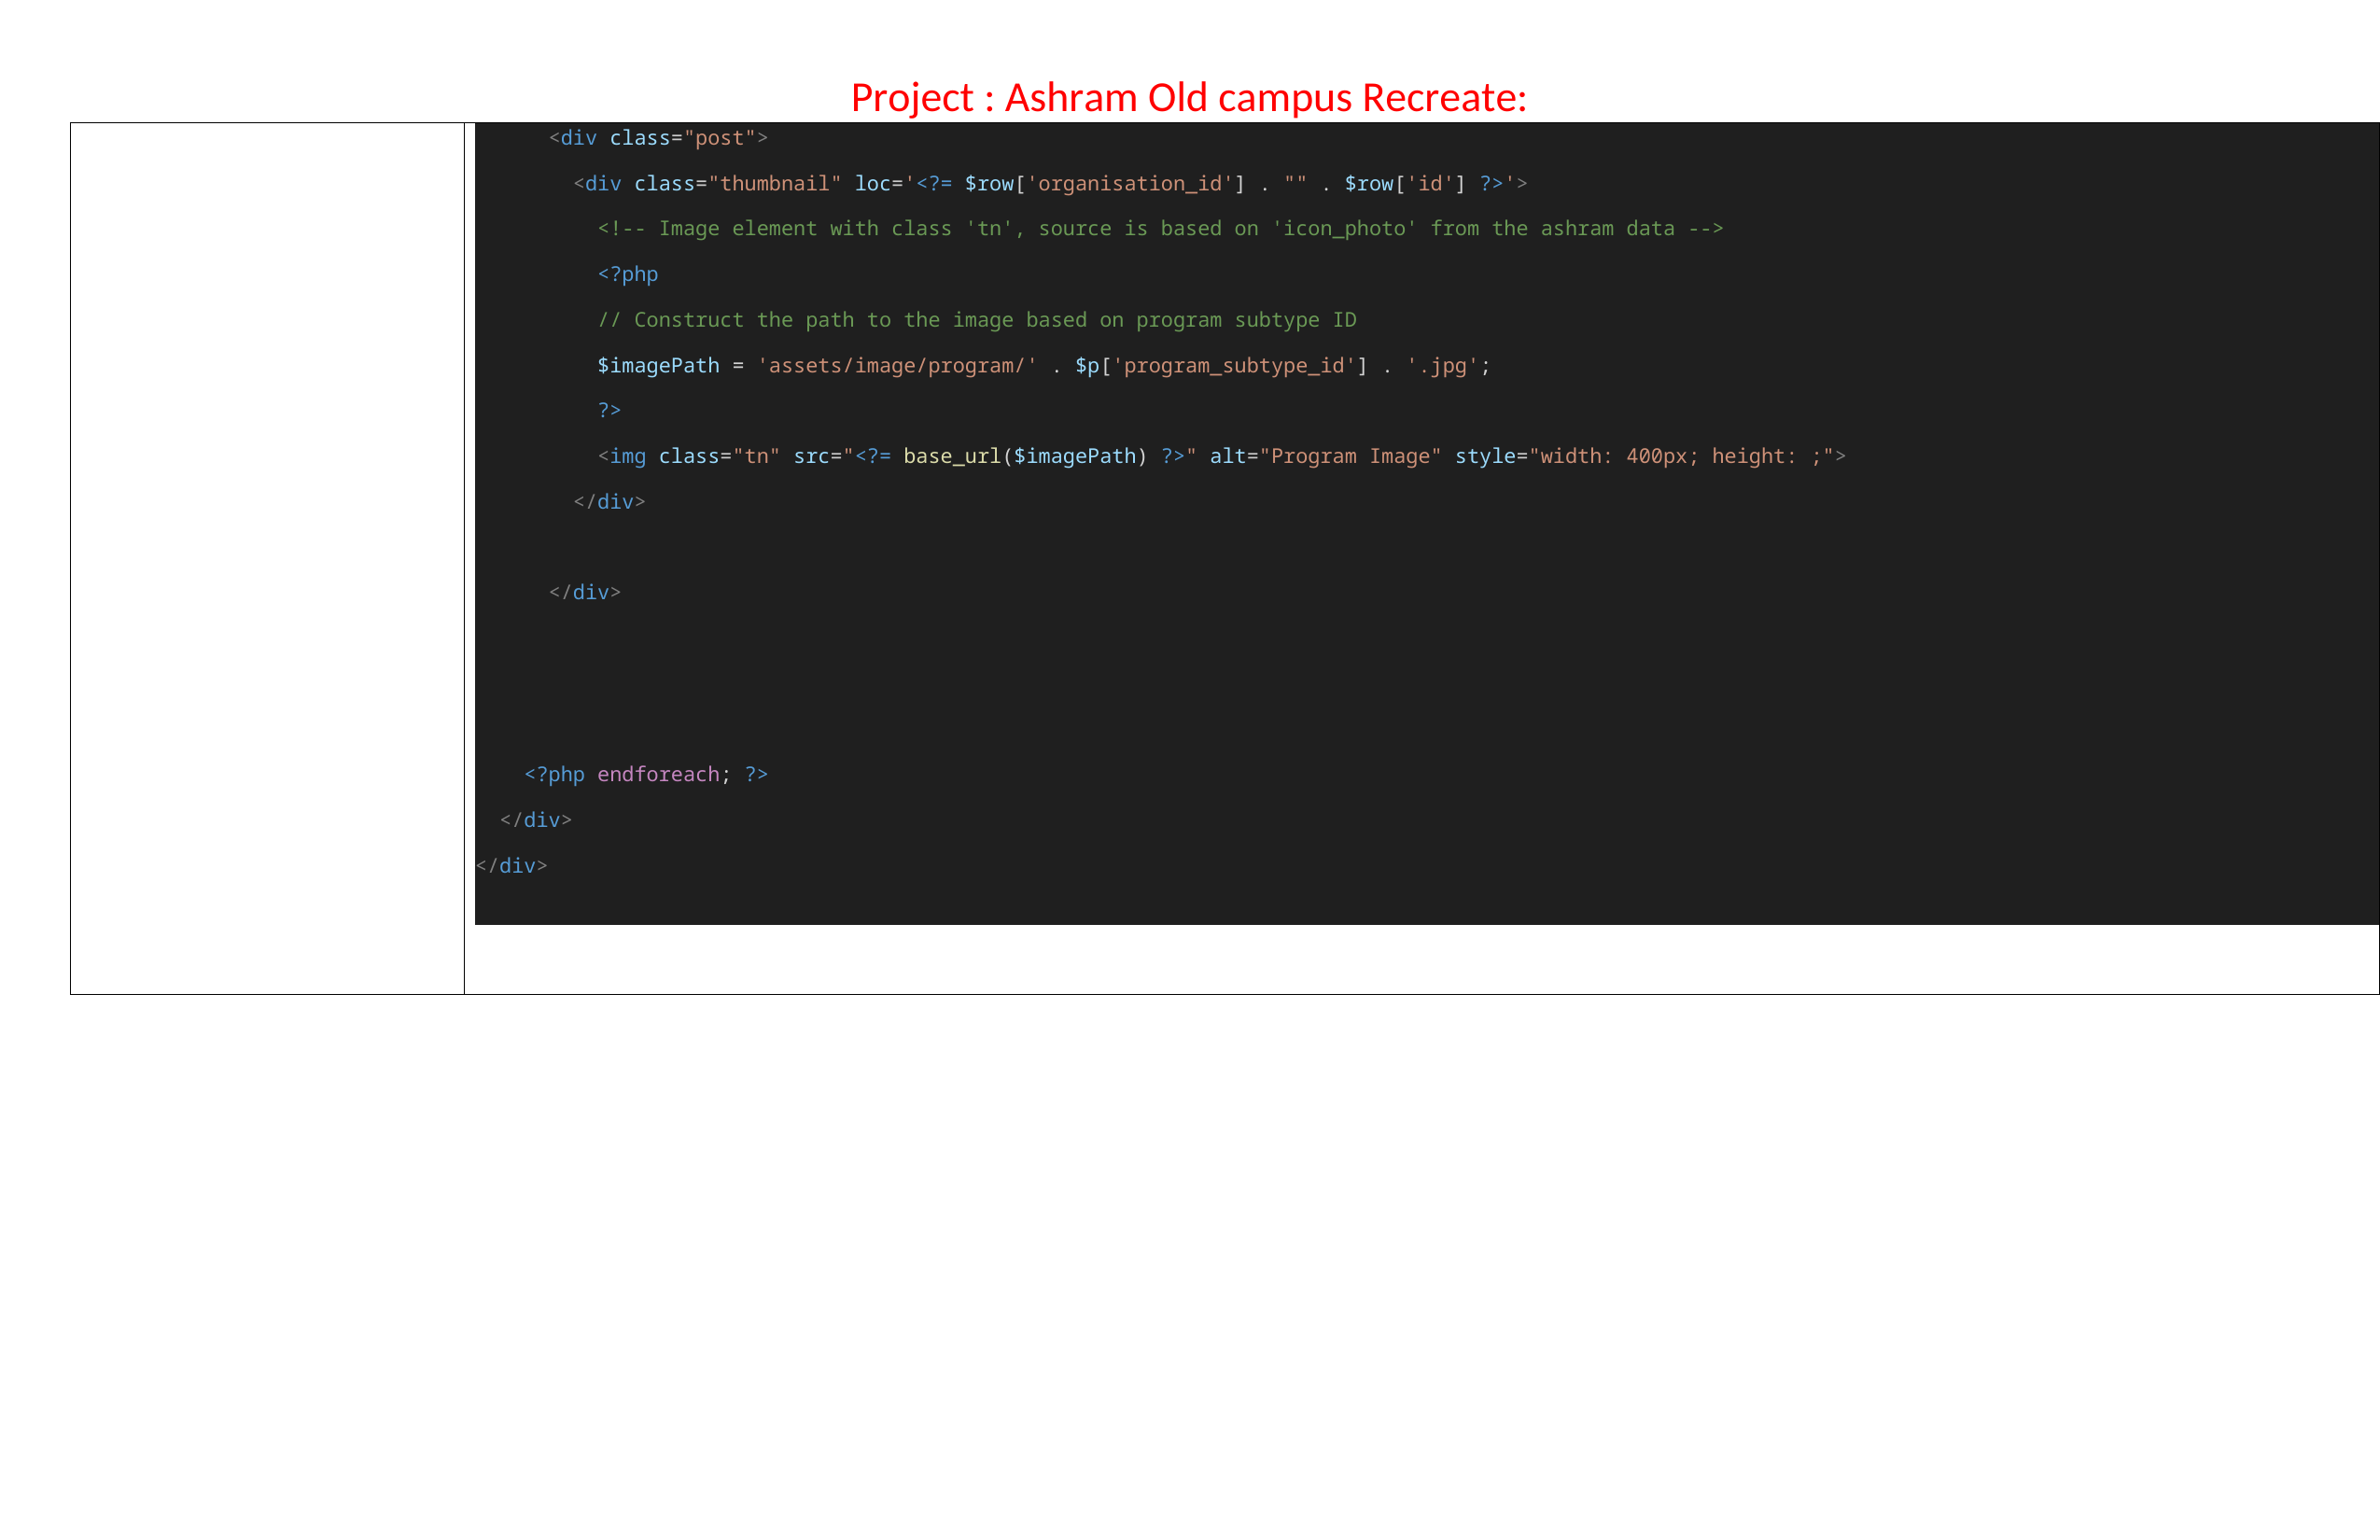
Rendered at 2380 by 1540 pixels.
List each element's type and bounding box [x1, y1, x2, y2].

table_cell [71, 123, 464, 993]
table_cell [465, 123, 2379, 993]
